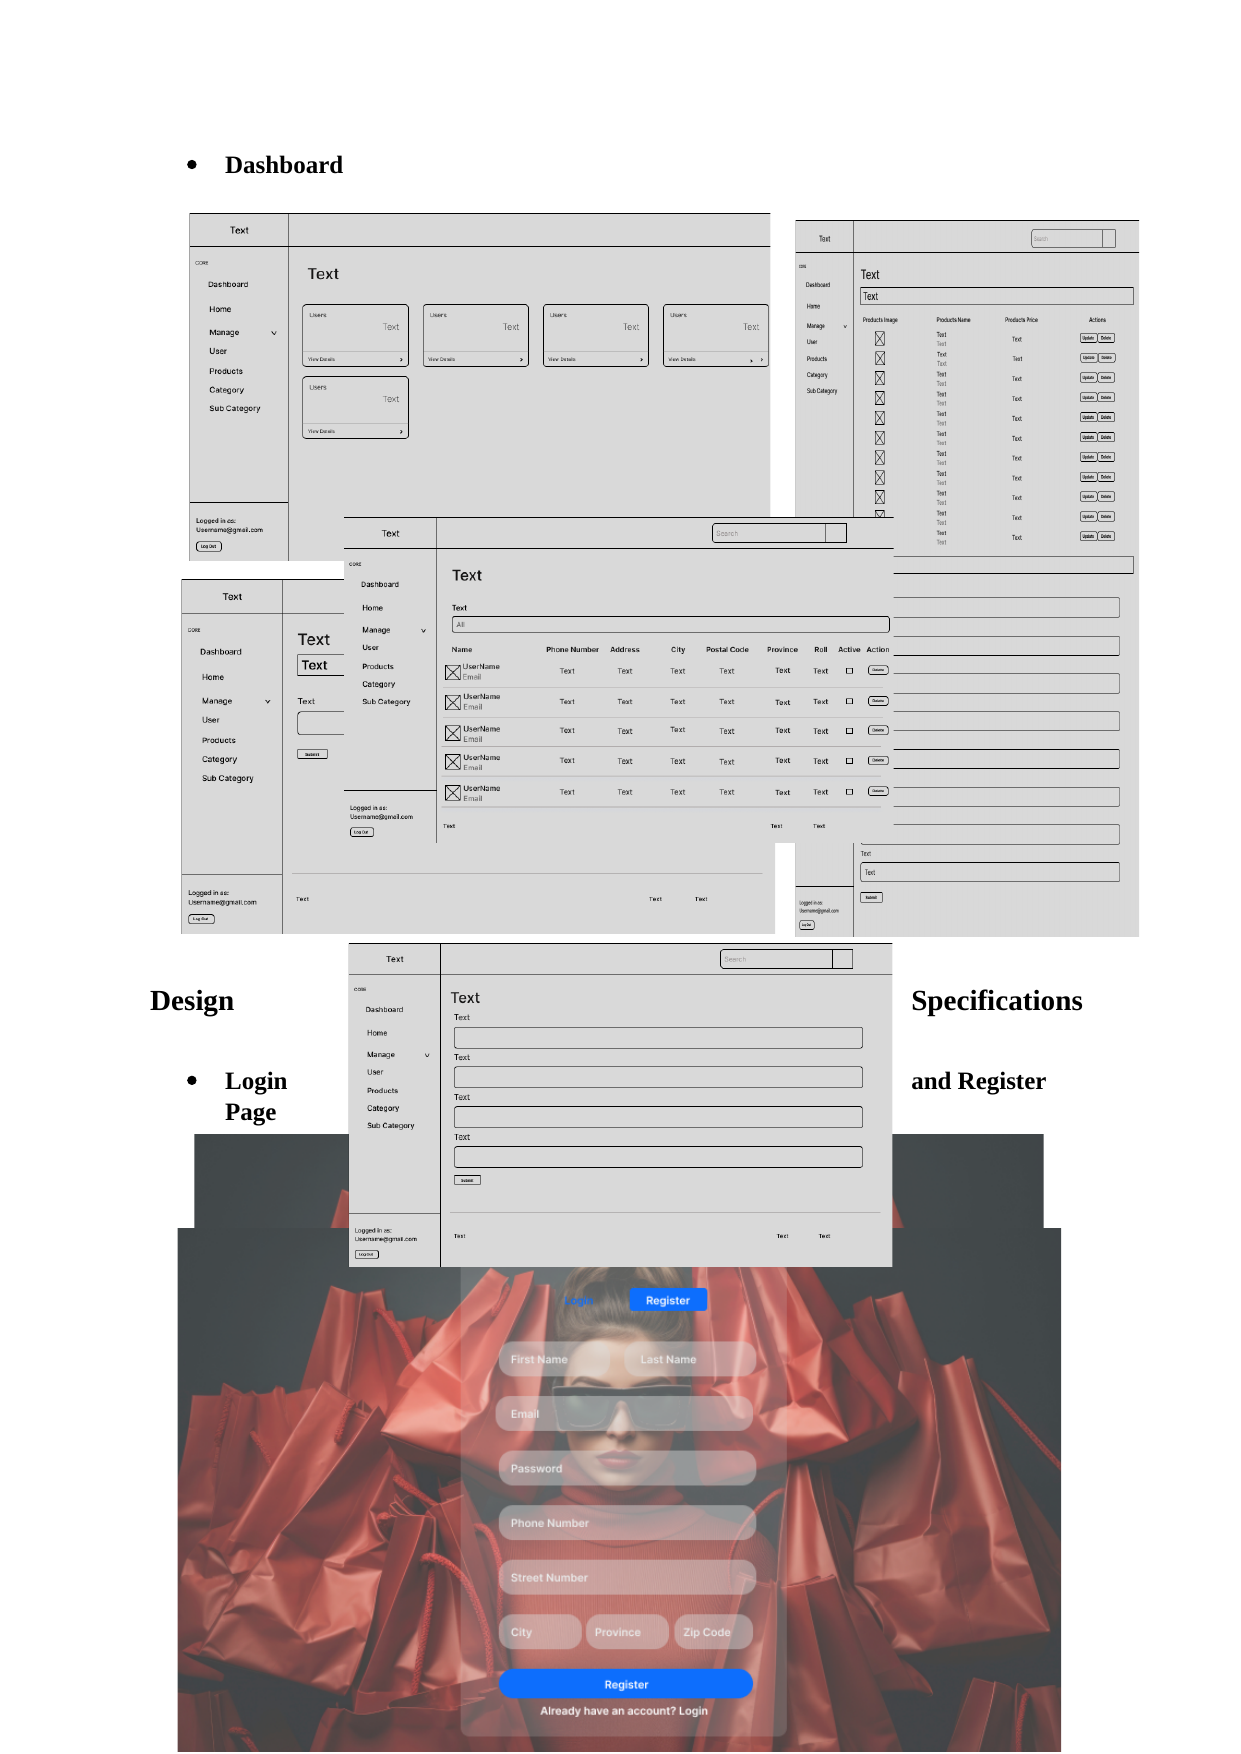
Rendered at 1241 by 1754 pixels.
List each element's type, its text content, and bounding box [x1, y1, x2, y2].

picture [181, 213, 1139, 936]
subtitle Design Specifications [150, 854, 1090, 1016]
list Dashboard [187, 150, 1090, 179]
picture [176, 943, 1060, 1751]
list Login and Register Page [892, 1066, 1090, 1126]
list Login and Register Page [187, 1066, 348, 1126]
